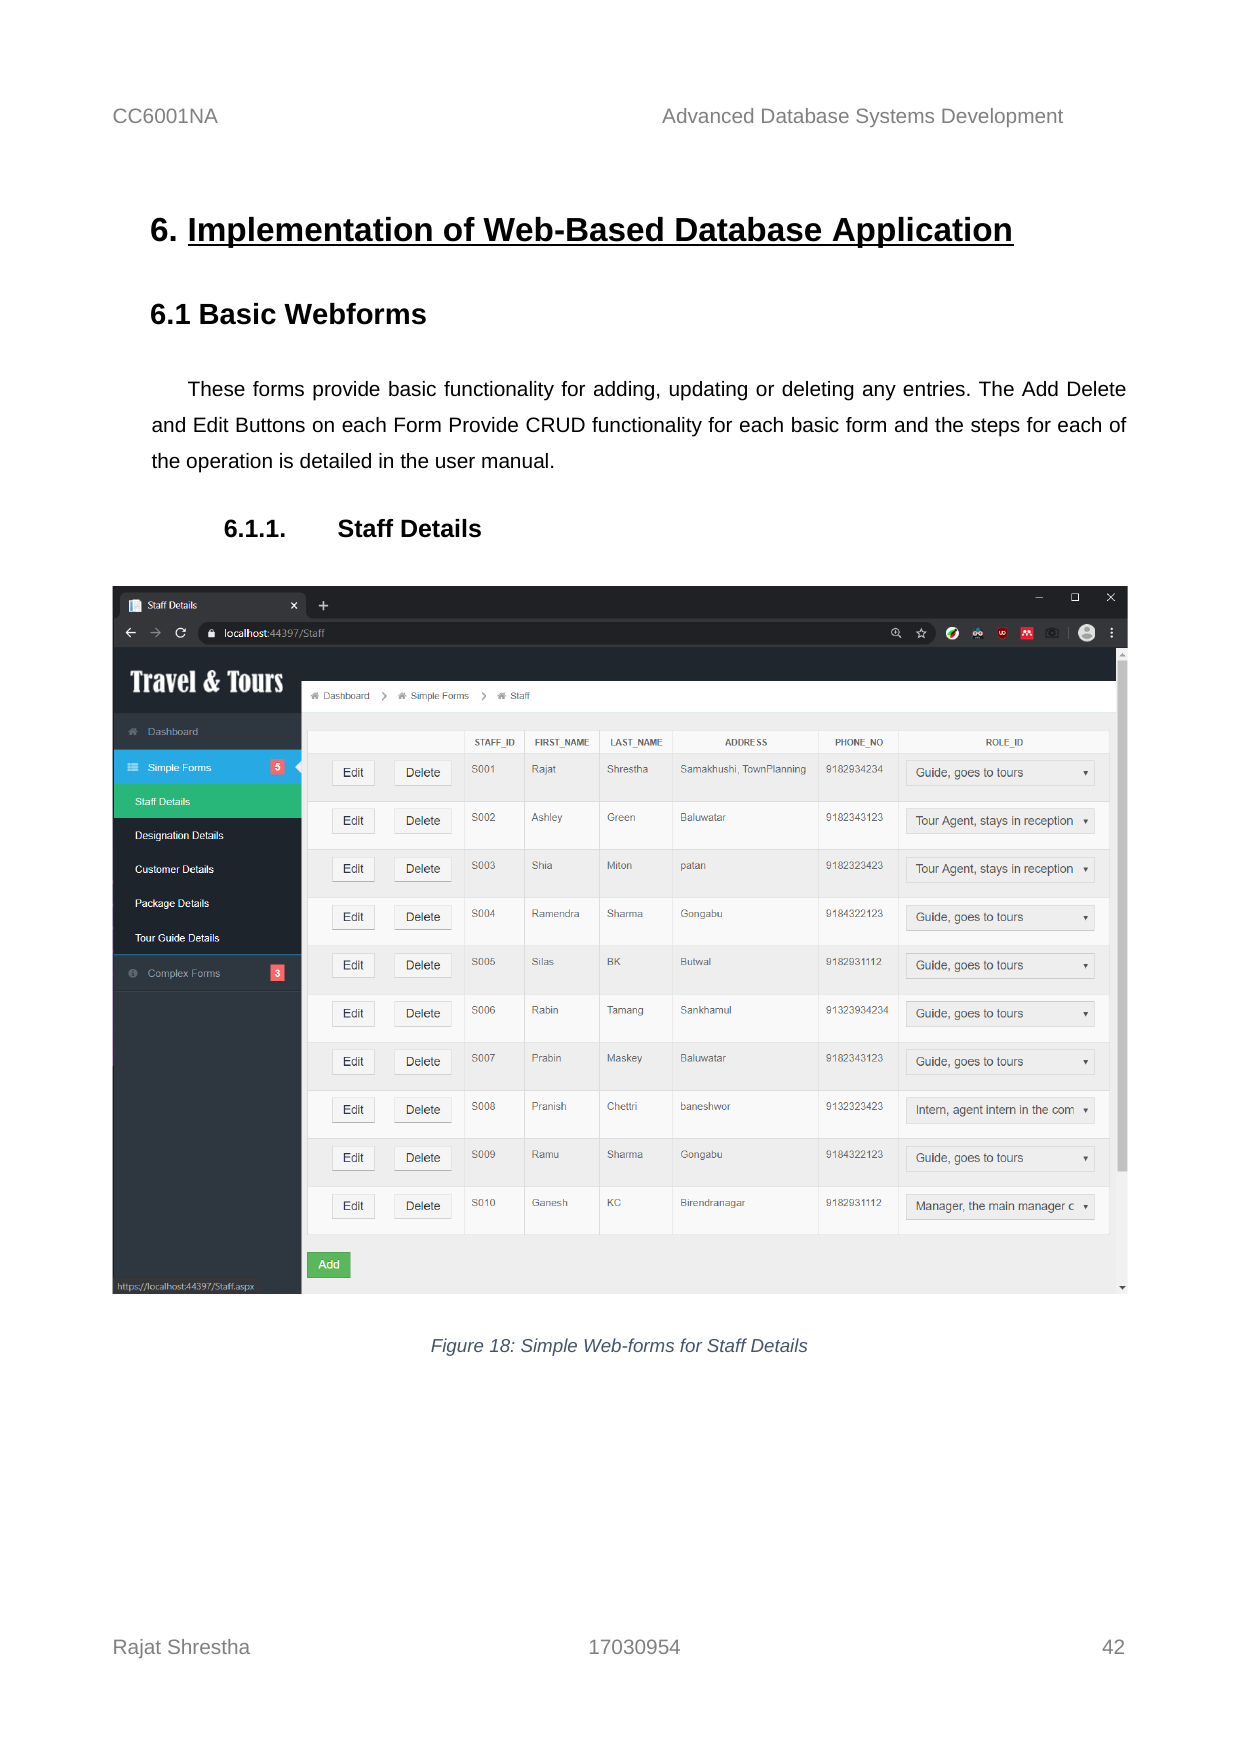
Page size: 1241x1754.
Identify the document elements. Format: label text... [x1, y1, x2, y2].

subtitle Staff Details [223, 514, 1128, 542]
text These forms provide basic functionality for adding, updating or deleting any entries. The Add Delete and Edit Buttons on each Form Provide CRUD functionality for each basic form and the steps for each of the operation is detailed in the user manual. [112, 377, 1128, 472]
subtitle Implementation of Web-Based Database Application [150, 210, 1128, 249]
picture [112, 586, 1128, 1294]
subtitle 6.1 Basic Webforms [150, 297, 1128, 331]
